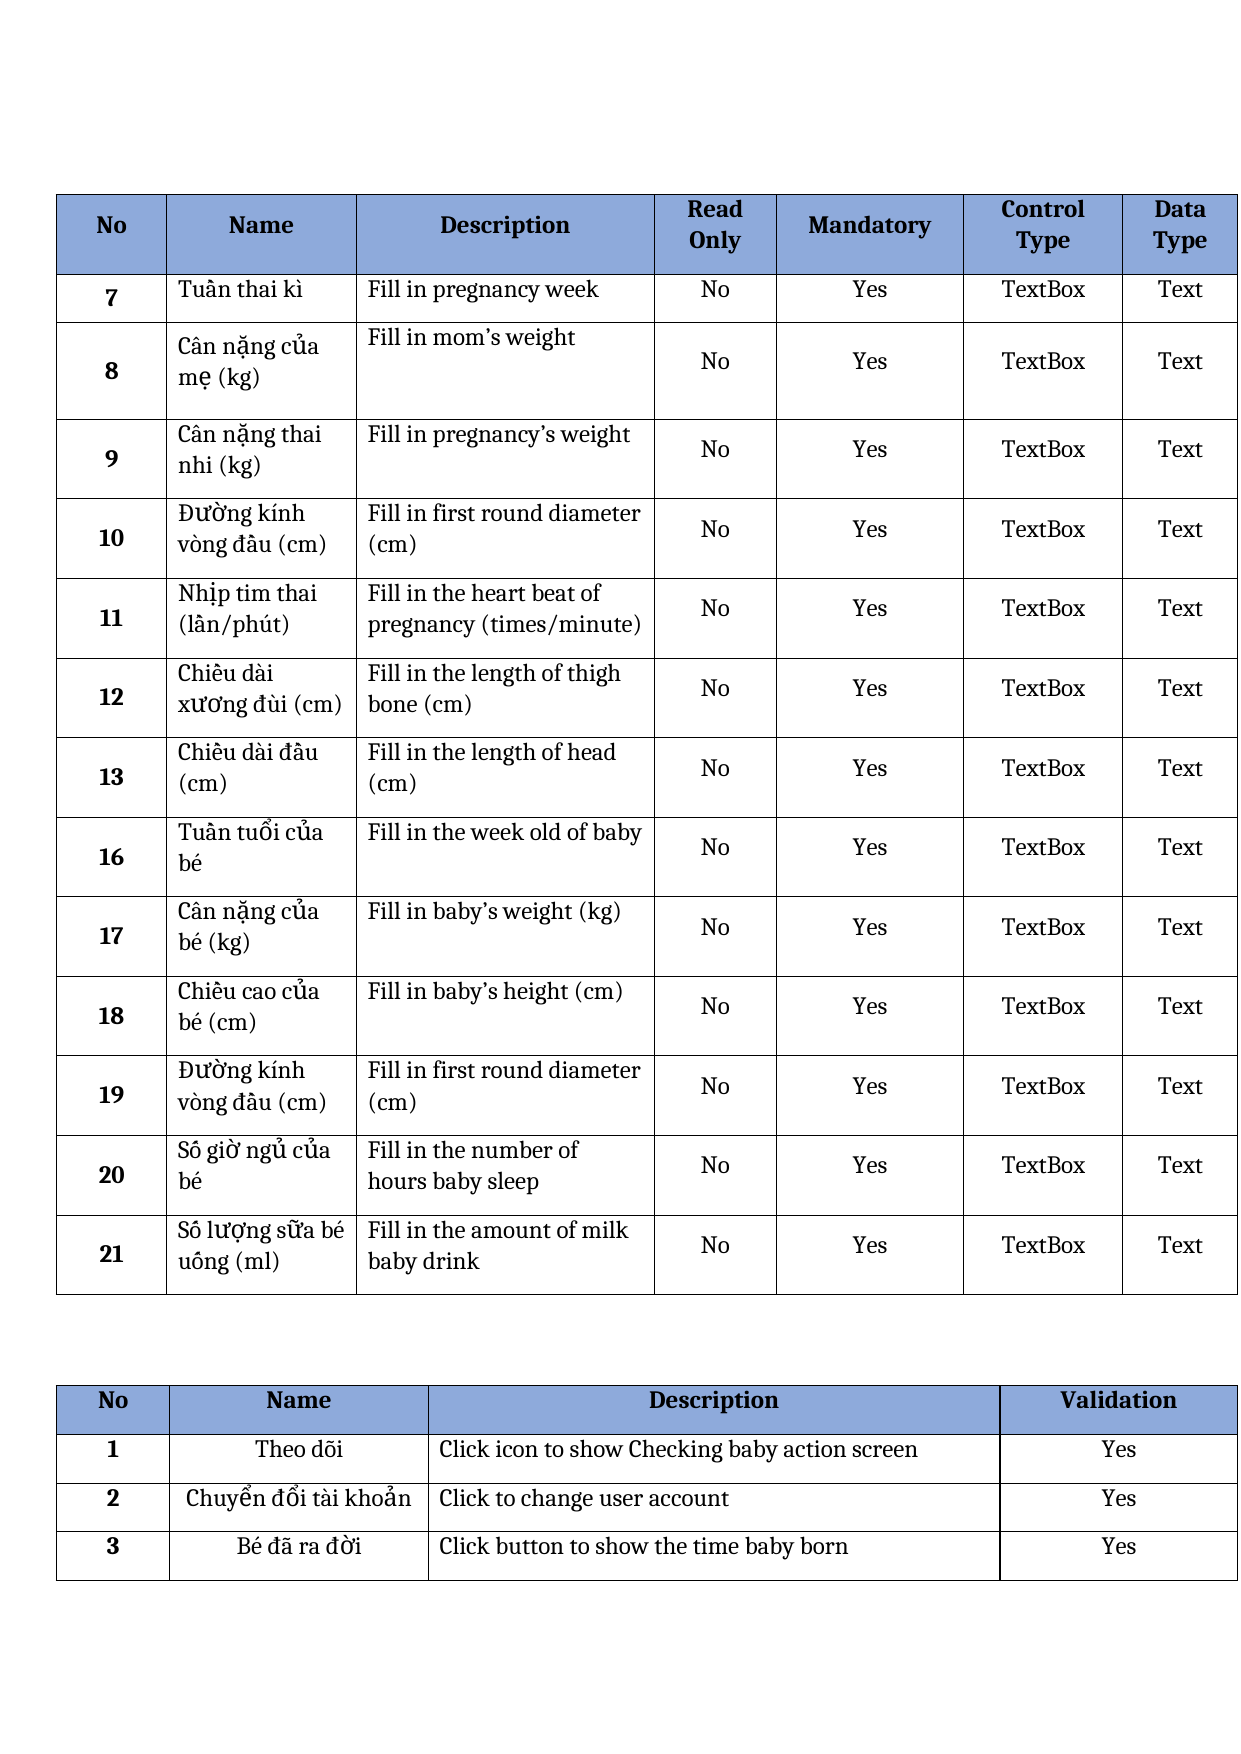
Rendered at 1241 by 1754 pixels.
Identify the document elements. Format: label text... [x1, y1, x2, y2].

table_cell Yes [777, 499, 963, 578]
table_cell Fill in mom’s weight [357, 323, 654, 419]
table_cell Click to change user account [429, 1484, 999, 1531]
table_cell Yes [777, 659, 963, 737]
table_cell Fill in first round diameter (cm) [357, 1056, 654, 1135]
table_cell Yes [777, 1136, 963, 1214]
table_cell Fill in pregnancy’s weight [357, 420, 654, 498]
table_header Data Type [1123, 195, 1237, 274]
table_cell [57, 323, 166, 419]
table_header Description [357, 195, 654, 274]
table_cell Fill in first round diameter (cm) [357, 499, 654, 578]
table_cell [57, 1484, 169, 1531]
table_cell [57, 420, 166, 498]
table_cell Chiều dài đầu (cm) [167, 738, 356, 817]
table_cell Tuần thai kì [167, 275, 356, 322]
table_cell Yes [1001, 1484, 1237, 1531]
table_cell Text [1123, 659, 1237, 737]
table_cell Text [1123, 420, 1237, 498]
table_cell Yes [1001, 1532, 1237, 1579]
table_cell TextBox [964, 323, 1122, 419]
table_cell [57, 977, 166, 1055]
table_cell Fill in baby’s height (cm) [357, 977, 654, 1055]
table_cell Text [1123, 1136, 1237, 1214]
table_cell Yes [1001, 1435, 1237, 1482]
table_header Name [167, 195, 356, 274]
table_cell Yes [777, 897, 963, 976]
table_cell Chiều dài xương đùi (cm) [167, 659, 356, 737]
table_cell No [655, 897, 776, 976]
table_cell Theo dõi [170, 1435, 428, 1482]
table_cell TextBox [964, 275, 1122, 322]
table_cell Yes [777, 1216, 963, 1294]
table_cell 1 [57, 1435, 169, 1482]
table_cell No [655, 1216, 776, 1294]
table_cell No [655, 579, 776, 657]
table_cell Text [1123, 818, 1237, 896]
table_cell TextBox [964, 1056, 1122, 1135]
table_cell No [655, 323, 776, 419]
table_cell Text [1123, 1056, 1237, 1135]
table_cell Yes [777, 420, 963, 498]
table_cell Text [1123, 897, 1237, 976]
table_header No [57, 195, 166, 274]
table_cell Fill in the amount of milk baby drink [357, 1216, 654, 1294]
table_cell Cân nặng của mẹ (kg) [167, 323, 356, 419]
table_cell [57, 897, 166, 976]
table_cell [57, 579, 166, 657]
table_cell Fill in the heart beat of pregnancy (times/minute) [357, 579, 654, 657]
table_cell No [655, 499, 776, 578]
table_cell [57, 1056, 166, 1135]
table_cell Text [1123, 738, 1237, 817]
table_cell TextBox [964, 1136, 1122, 1214]
table_cell Đường kính vòng đầu (cm) [167, 1056, 356, 1135]
table_cell TextBox [964, 659, 1122, 737]
table_cell Số lượng sữa bé uống (ml) [167, 1216, 356, 1294]
table_cell Chuyển đổi tài khoản [170, 1484, 428, 1531]
table_cell Yes [777, 275, 963, 322]
table_header Name [170, 1386, 428, 1434]
table_cell Fill in the length of thigh bone (cm) [357, 659, 654, 737]
table_cell Text [1123, 323, 1237, 419]
table_cell TextBox [964, 818, 1122, 896]
table_cell Fill in baby’s weight (kg) [357, 897, 654, 976]
table_cell TextBox [964, 579, 1122, 657]
table_cell [57, 275, 166, 322]
table_cell [57, 1136, 166, 1214]
table_cell Yes [777, 977, 963, 1055]
table_cell Yes [777, 818, 963, 896]
table_cell Số giờ ngủ của bé [167, 1136, 356, 1214]
table_cell No [655, 659, 776, 737]
table_cell Fill in the number of hours baby sleep [357, 1136, 654, 1214]
table_cell TextBox [964, 897, 1122, 976]
table_cell [57, 818, 166, 896]
table_cell Nhịp tim thai (lần/phút) [167, 579, 356, 657]
table_cell TextBox [964, 738, 1122, 817]
table_cell Text [1123, 579, 1237, 657]
table_cell Click button to show the time baby born [429, 1532, 999, 1579]
table_header Mandatory [777, 195, 963, 274]
table_cell [57, 1216, 166, 1294]
table_cell [57, 659, 166, 737]
table_cell No [655, 1056, 776, 1135]
table_cell Chiều cao của bé (cm) [167, 977, 356, 1055]
table_cell TextBox [964, 420, 1122, 498]
table_cell Text [1123, 977, 1237, 1055]
table_cell No [655, 818, 776, 896]
table_cell Fill in the length of head (cm) [357, 738, 654, 817]
table_header Description [429, 1386, 999, 1434]
table_header No [57, 1386, 169, 1434]
table_cell Yes [777, 738, 963, 817]
table_header Validation [1001, 1386, 1237, 1434]
table_cell Text [1123, 1216, 1237, 1294]
table_cell [57, 499, 166, 578]
table_cell Click icon to show Checking baby action screen [429, 1435, 999, 1482]
table_cell [57, 1532, 169, 1579]
table_cell Bé đã ra đời [170, 1532, 428, 1579]
table_cell Cân nặng của bé (kg) [167, 897, 356, 976]
table_cell No [655, 420, 776, 498]
table_cell TextBox [964, 977, 1122, 1055]
table_cell [57, 738, 166, 817]
table_cell No [655, 738, 776, 817]
table_cell TextBox [964, 499, 1122, 578]
table_cell No [655, 977, 776, 1055]
table_cell TextBox [964, 1216, 1122, 1294]
table_cell Đường kính vòng đầu (cm) [167, 499, 356, 578]
table_cell Fill in pregnancy week [357, 275, 654, 322]
table_cell Yes [777, 579, 963, 657]
table_cell Text [1123, 499, 1237, 578]
table_cell Tuần tuổi của bé [167, 818, 356, 896]
table_header Read Only [655, 195, 776, 274]
table_cell No [655, 275, 776, 322]
table_cell Yes [777, 1056, 963, 1135]
table_cell Fill in the week old of baby [357, 818, 654, 896]
table_cell Cân nặng thai nhi (kg) [167, 420, 356, 498]
table_cell No [655, 1136, 776, 1214]
table_cell Yes [777, 323, 963, 419]
table_cell Text [1123, 275, 1237, 322]
table_header Control Type [964, 195, 1122, 274]
